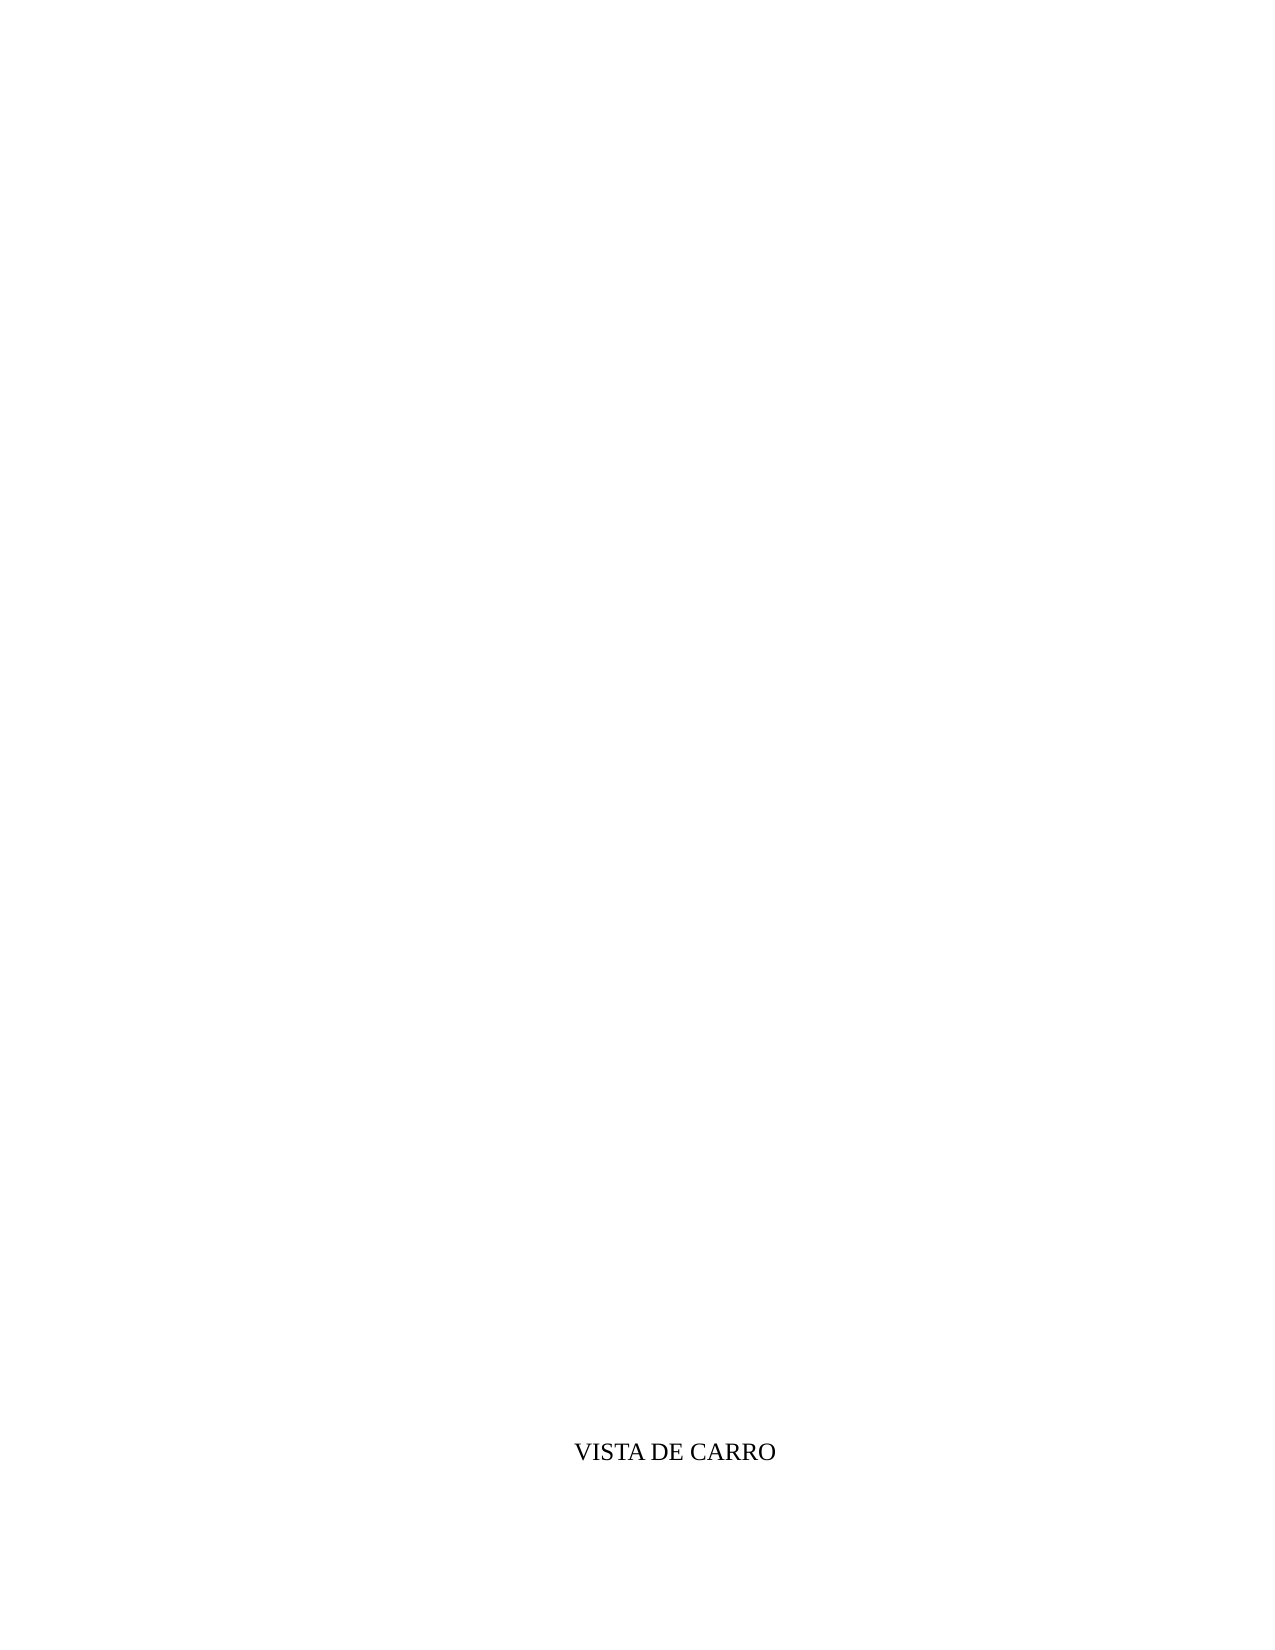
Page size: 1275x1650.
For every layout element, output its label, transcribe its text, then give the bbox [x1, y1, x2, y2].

text VISTA DE CARRO [150, 1437, 1125, 1466]
